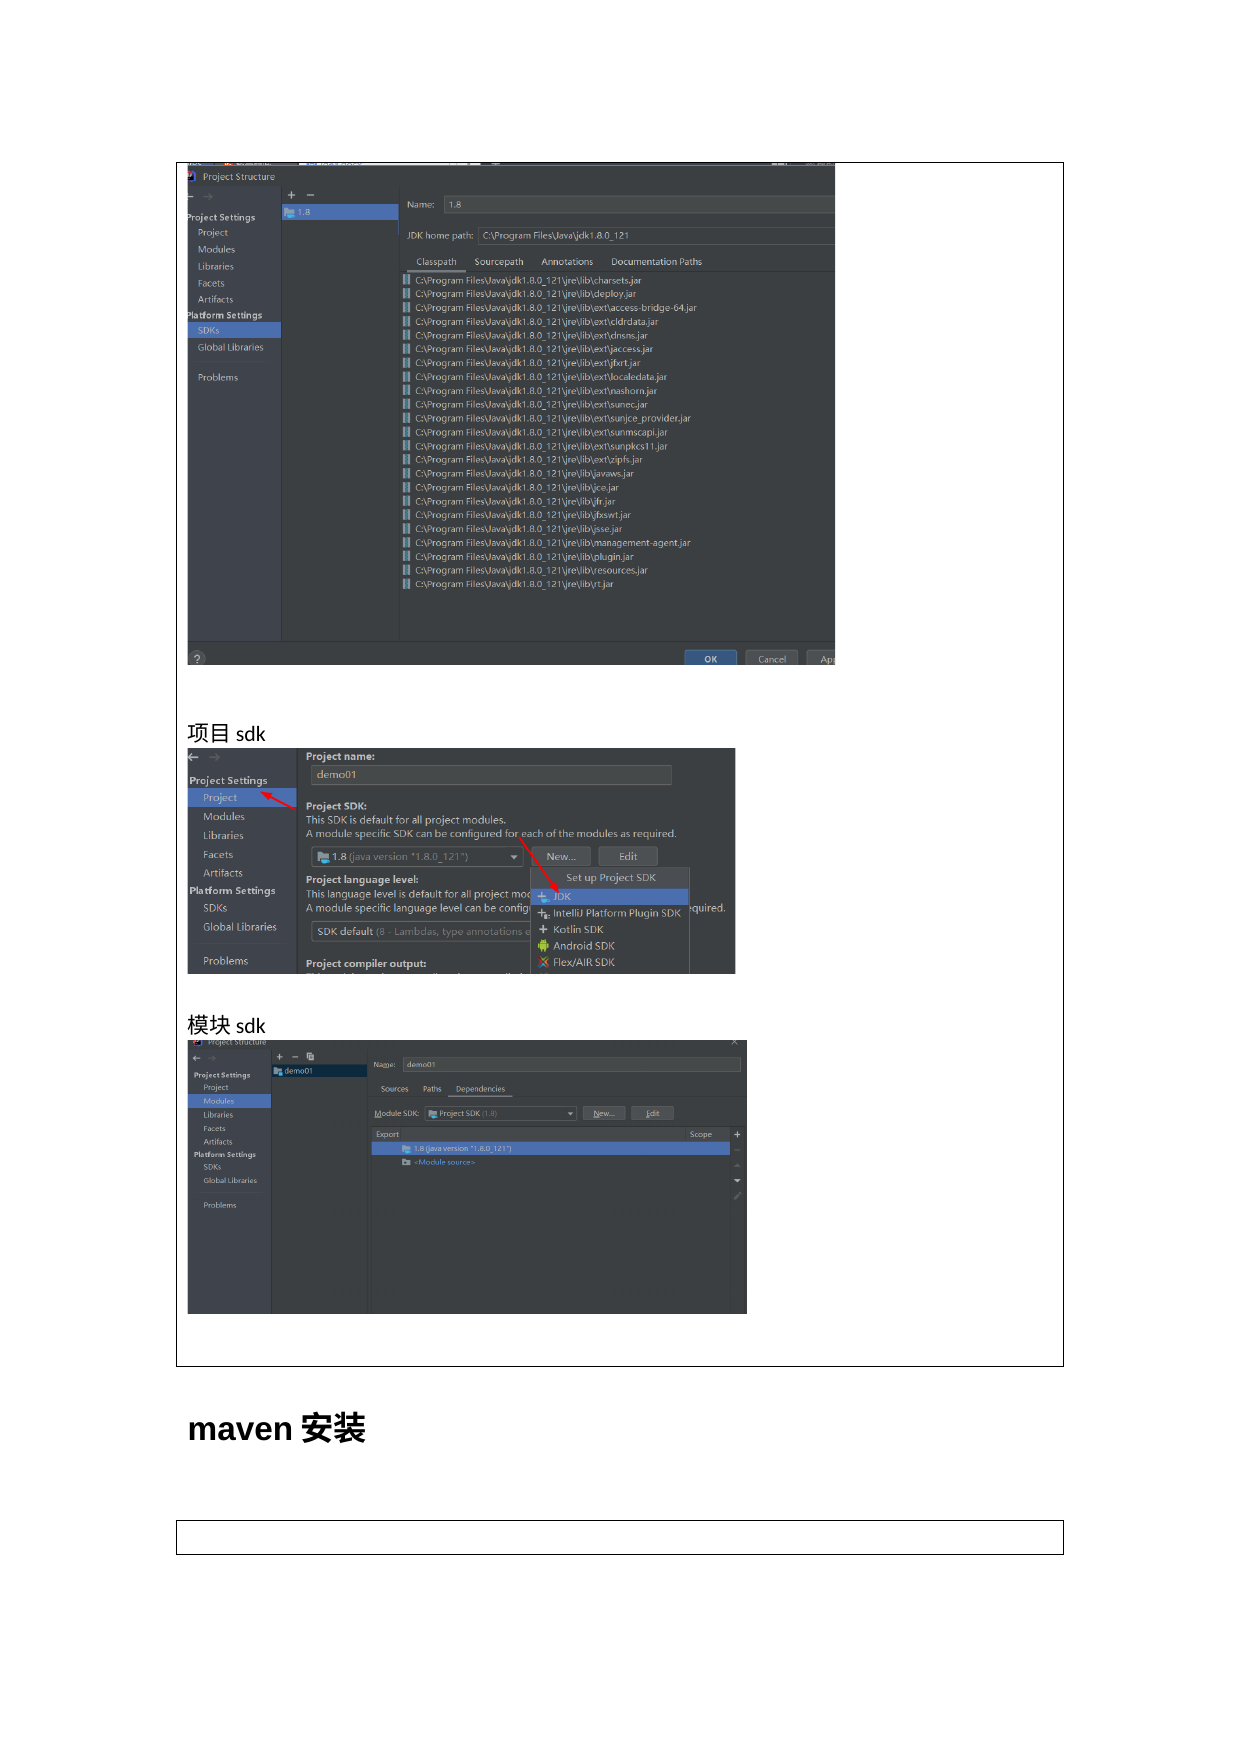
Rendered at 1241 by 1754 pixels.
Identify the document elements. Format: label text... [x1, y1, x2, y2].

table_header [177, 163, 1063, 1366]
picture [187, 748, 736, 974]
picture [187, 1040, 747, 1314]
subtitle maven安装 [187, 1394, 1053, 1459]
picture [187, 163, 836, 665]
table_header [177, 1521, 1063, 1554]
